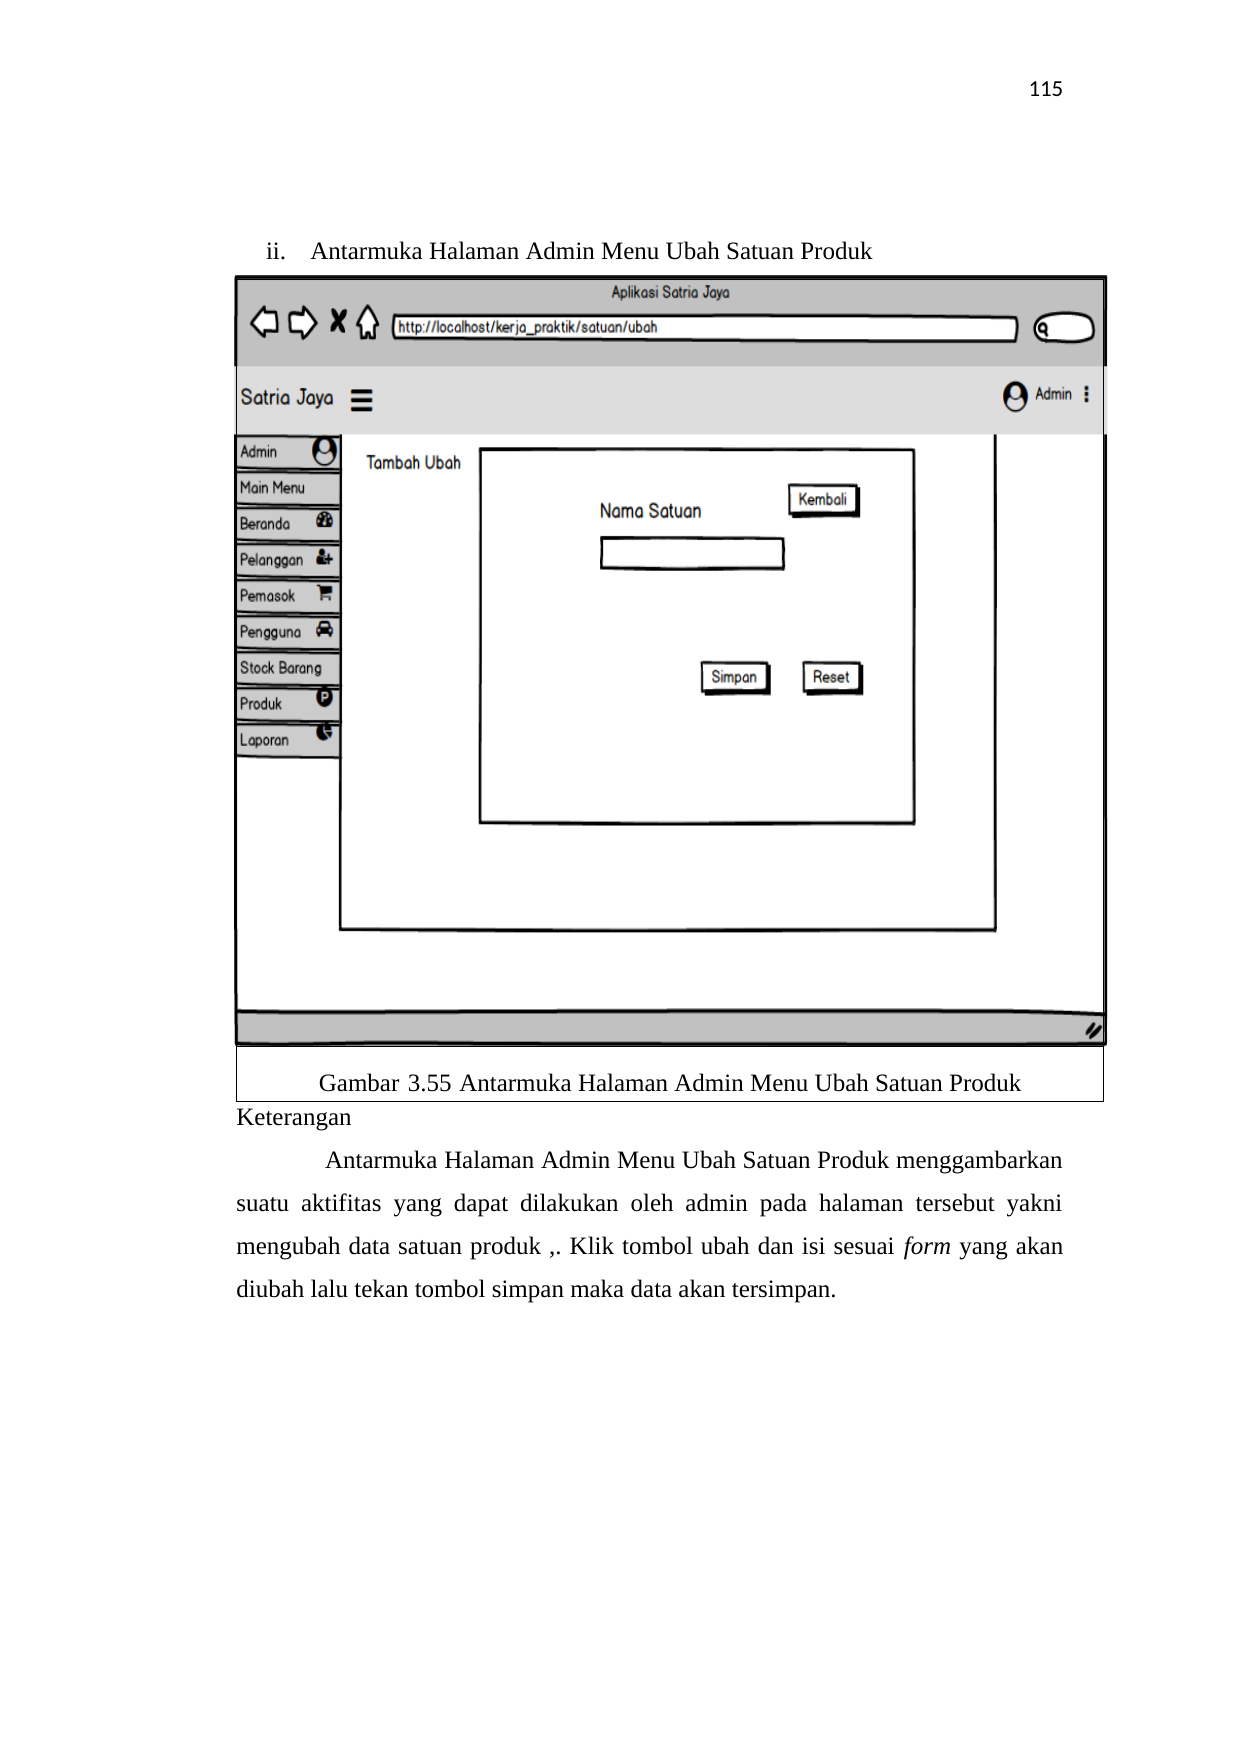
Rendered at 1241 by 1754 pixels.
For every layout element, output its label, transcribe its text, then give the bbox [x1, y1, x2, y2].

table_header [237, 280, 1103, 1046]
text Antarmuka Halaman Admin Menu Ubah Satuan Produk menggambarkan suatu aktifitas yang dapat dilakukan oleh admin pada halaman tersebut yakni mengubah data satuan produk ,. Klik tombol ubah dan isi sesuai form yang akan diubah lalu tekan tombol simpan maka data akan tersimpan. [236, 1145, 1063, 1303]
table_cell Gambar 3.55 Antarmuka Halaman Admin Menu Ubah Satuan Produk [237, 1047, 1103, 1101]
text Keterangan [236, 1102, 1063, 1130]
list Antarmuka Halaman Admin Menu Ubah Satuan Produk [266, 236, 1063, 265]
picture [234, 275, 1108, 1047]
